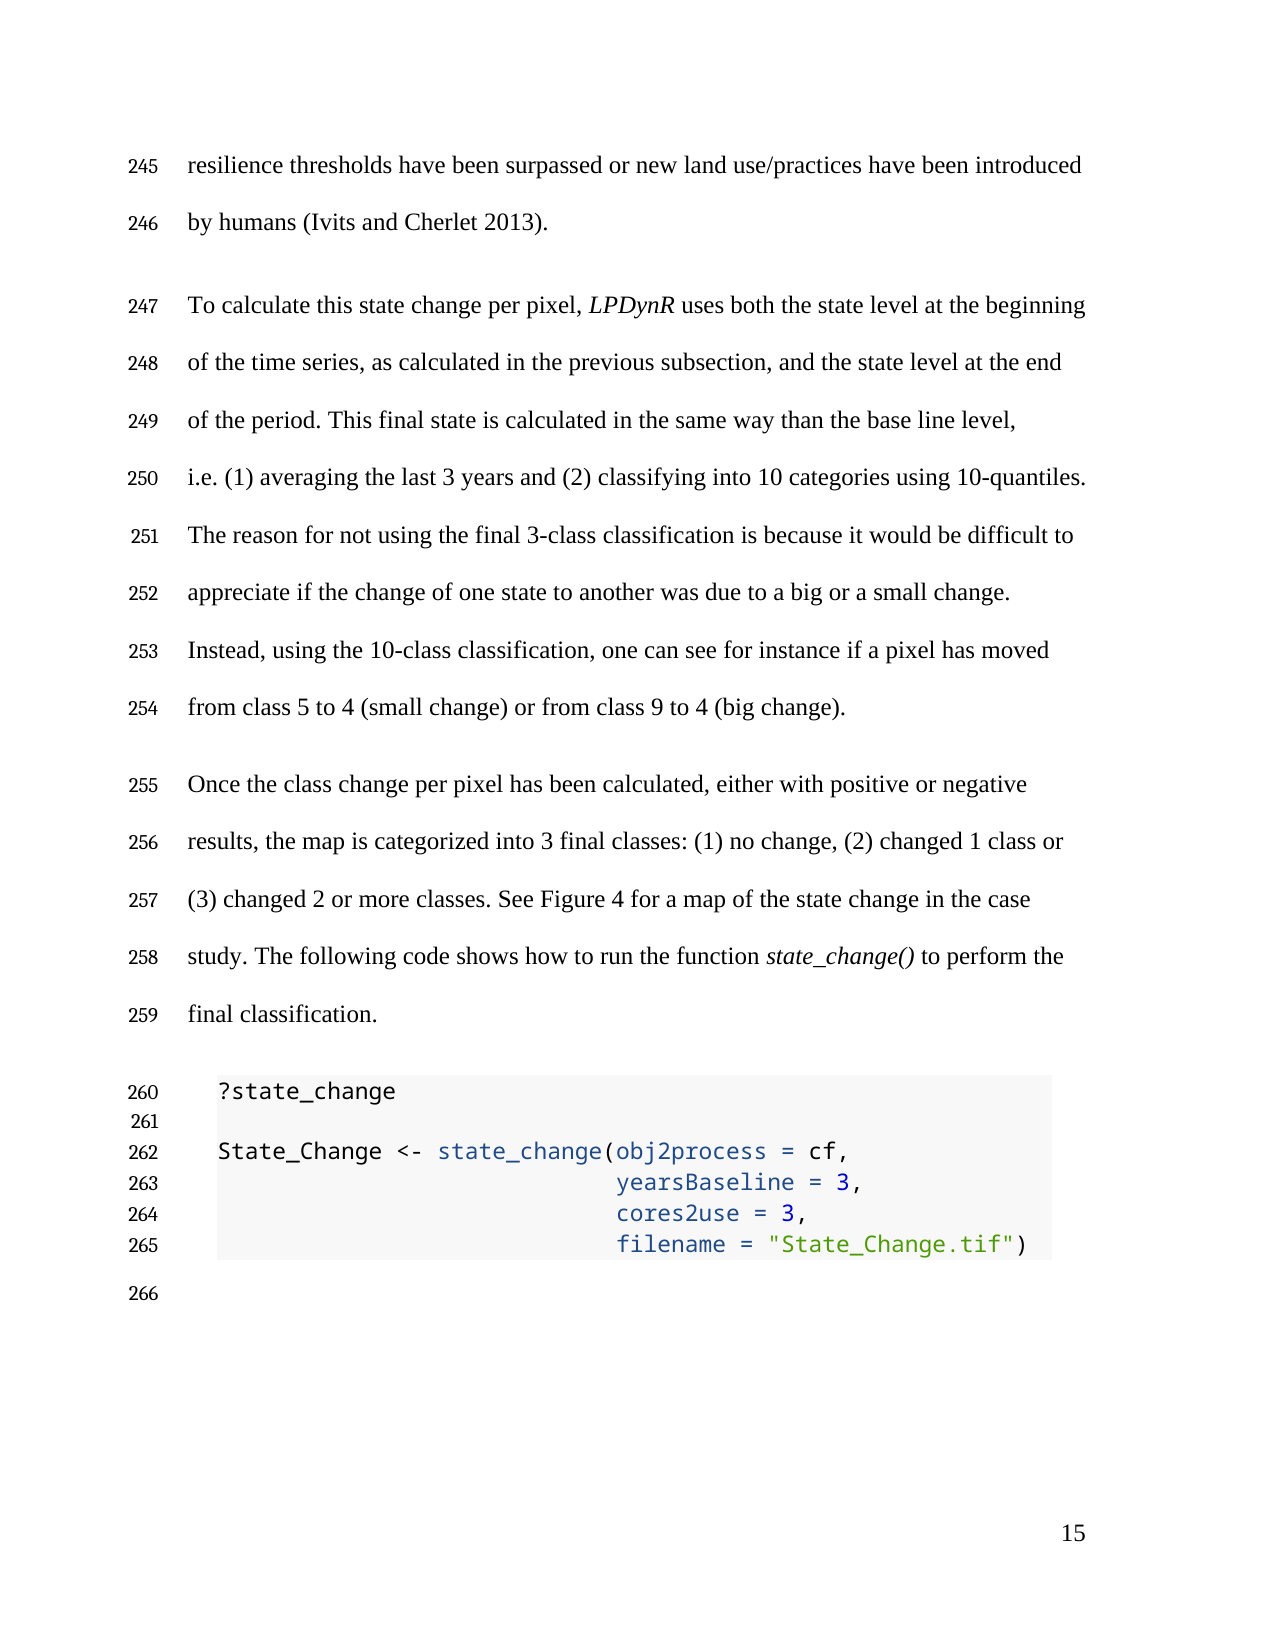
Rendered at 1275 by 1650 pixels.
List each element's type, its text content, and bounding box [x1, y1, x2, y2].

text Once the class change per pixel has been calculated, either with positive or negative results, the map is categorized into 3 final classes: (1) no change, (2) changed 1 class or (3) changed 2 or more classes. See Figure 4 for a map of the state change in the case study. The following code shows how to run the function state_change() to perform the final classification. [187, 769, 1087, 1027]
text ?state_change State_Change <- state_change(obj2process = cf, yearsBaseline = 3, cores2use = 3, filename = "State_Change.tif") [217, 1075, 1052, 1260]
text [187, 150, 1087, 236]
text To calculate this state change per pixel, LPDynR uses both the state level at the beginning of the time series, as calculated in the previous subsection, and the state level at the end of the period. This final state is calculated in the same way than the base line level, i.e. (1) averaging the last 3 years and (2) classifying into 10 categories using 10-quantiles. The reason for not using the final 3-class classification is because it would be difficult to appreciate if the change of one state to another was due to a big or a small change. Instead, using the 10-class classification, one can see for instance if a pixel has moved from class 5 to 4 (small change) or from class 9 to 4 (big change). [187, 290, 1087, 721]
